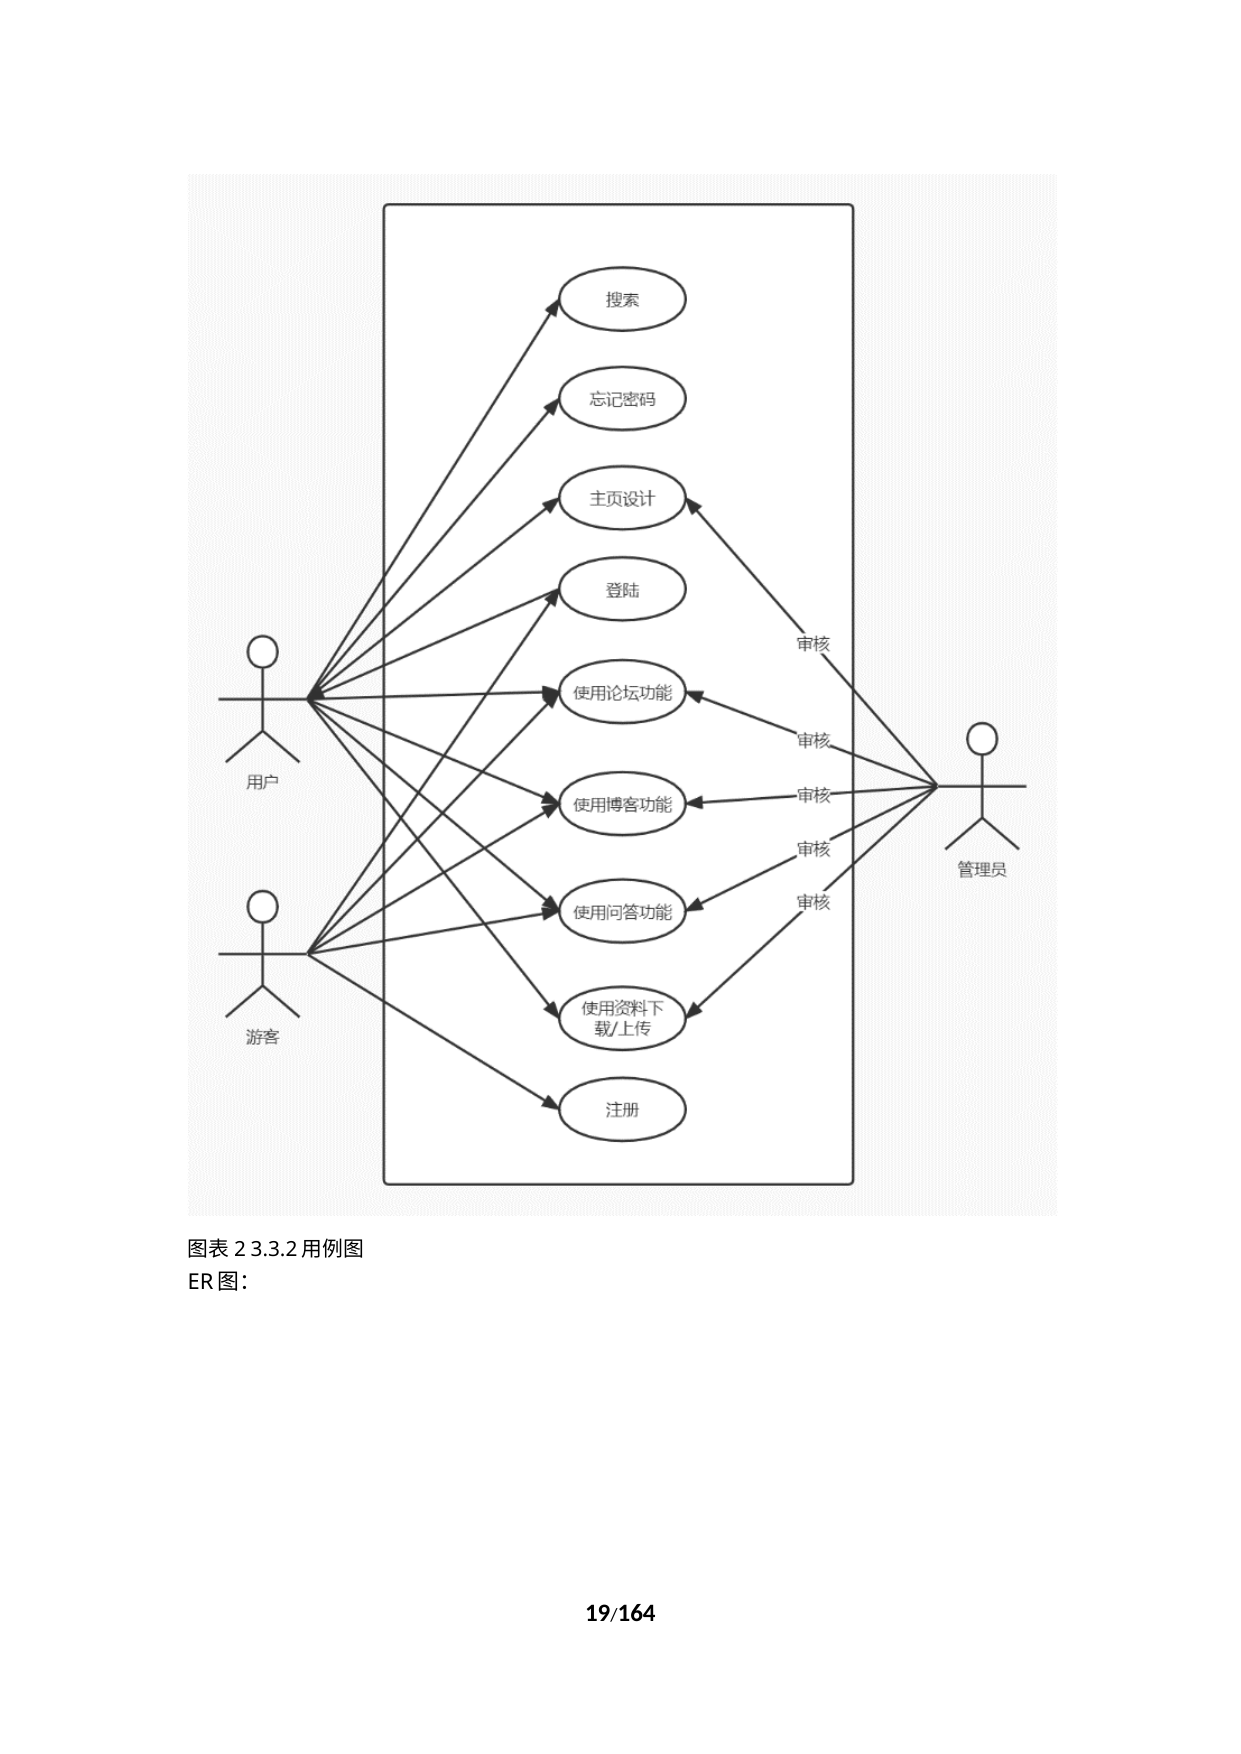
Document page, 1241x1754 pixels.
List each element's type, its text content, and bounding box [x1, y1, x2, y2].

picture [187, 173, 1058, 1216]
text 图表 2 3.3.2用例图 [187, 1231, 1053, 1263]
text ER图： [187, 1263, 1053, 1296]
